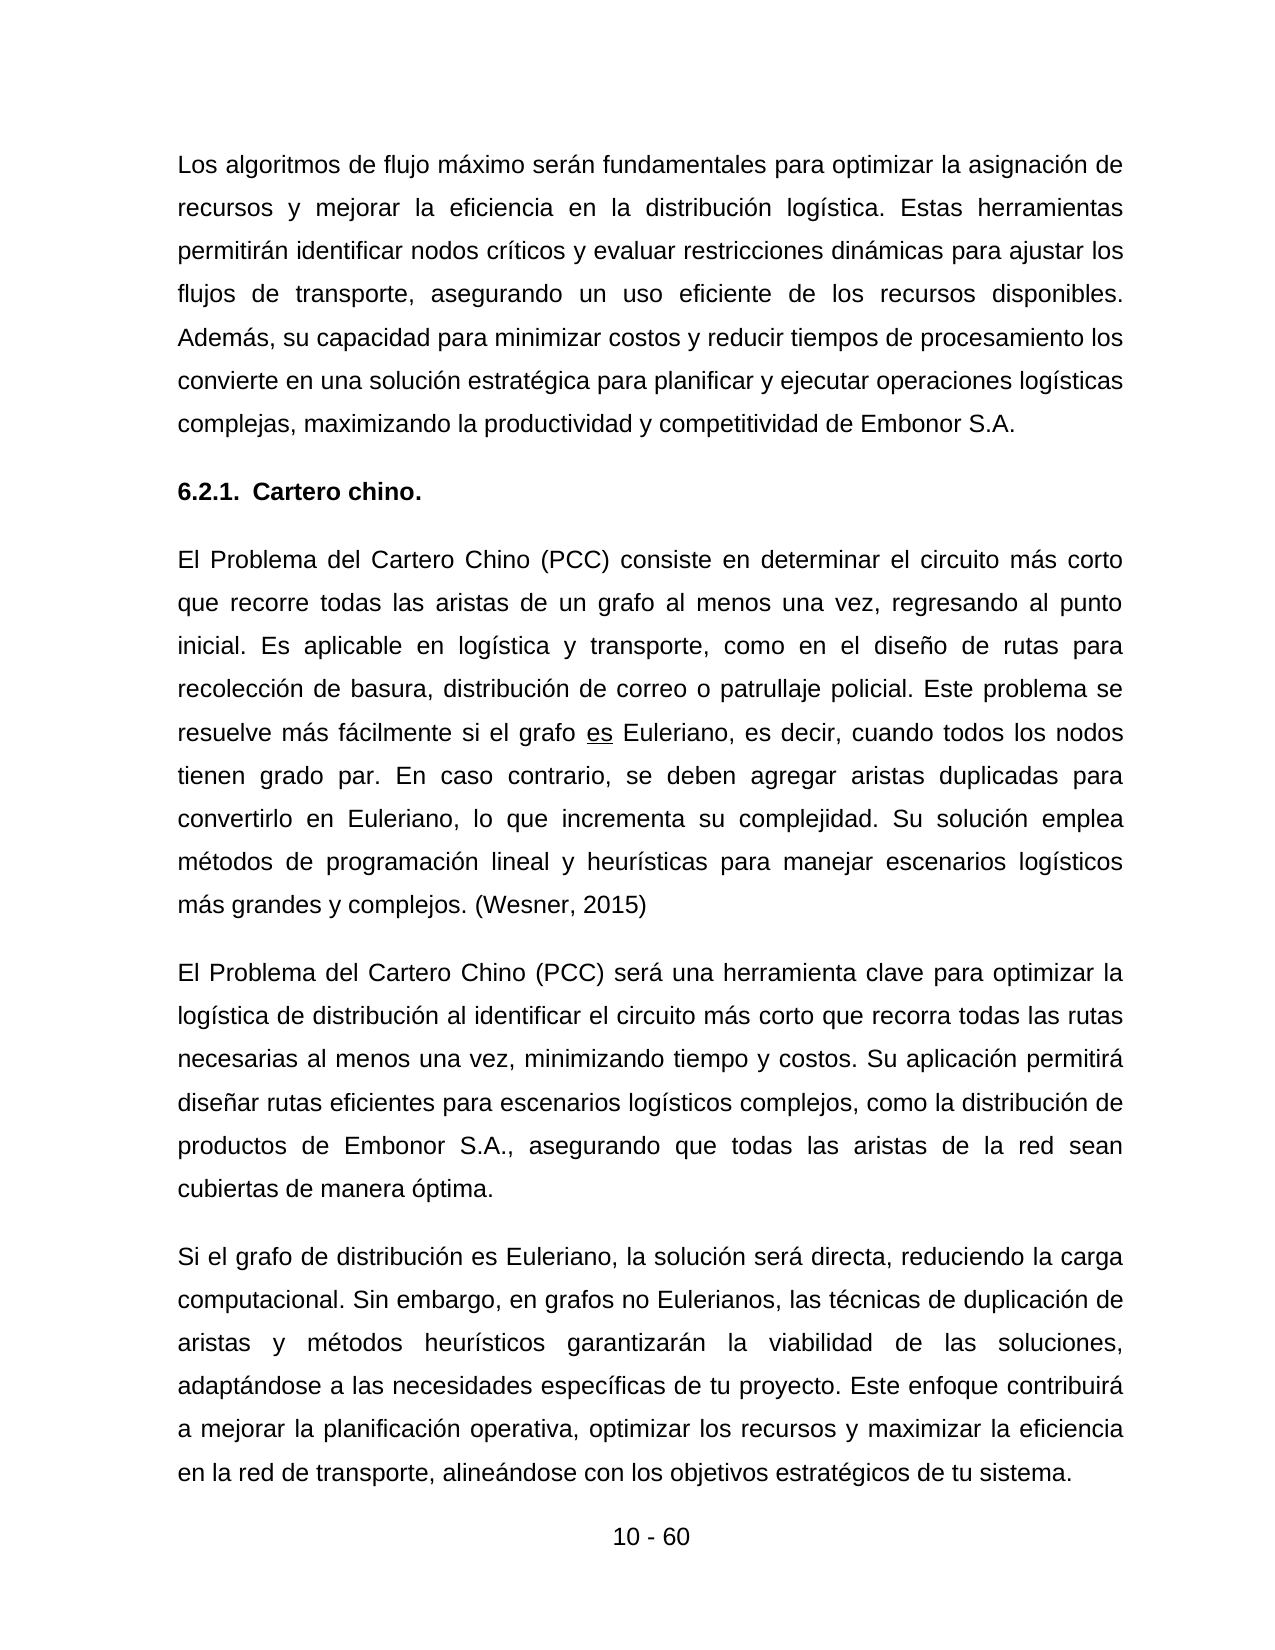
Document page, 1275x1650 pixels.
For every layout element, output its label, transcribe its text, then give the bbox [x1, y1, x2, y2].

text Si el grafo de distribución es Euleriano, la solución será directa, reduciendo la carga computacional. Sin embargo, en grafos no Eulerianos, las técnicas de duplicación de aristas y métodos heurísticos garantizarán la viabilidad de las soluciones, adaptándose a las necesidades específicas de tu proyecto. Este enfoque contribuirá a mejorar la planificación operativa, optimizar los recursos y maximizar la eficiencia en la red de transporte, alineándose con los objetivos estratégicos de tu sistema. [177, 1242, 1125, 1486]
text Los algoritmos de flujo máximo serán fundamentales para optimizar la asignación de recursos y mejorar la eficiencia en la distribución logística. Estas herramientas permitirán identificar nodos críticos y evaluar restricciones dinámicas para ajustar los flujos de transporte, asegurando un uso eficiente de los recursos disponibles. Además, su capacidad para minimizar costos y reducir tiempos de procesamiento los convierte en una solución estratégica para planificar y ejecutar operaciones logísticas complejas, maximizando la productividad y competitividad de Embonor S.A. [177, 150, 1125, 437]
text El Problema del Cartero Chino (PCC) consiste en determinar el circuito más corto que recorre todas las aristas de un grafo al menos una vez, regresando al punto inicial. Es aplicable en logística y transporte, como en el diseño de rutas para recolección de basura, distribución de correo o patrullaje policial. Este problema se resuelve más fácilmente si el grafo es Euleriano, es decir, cuando todos los nodos tienen grado par. En caso contrario, se deben agregar aristas duplicadas para convertirlo en Euleriano, lo que incrementa su complejidad. Su solución emplea métodos de programación lineal y heurísticas para manejar escenarios logísticos más grandes y complejos. [177, 545, 1125, 919]
subtitle Cartero chino. [177, 477, 1125, 506]
text El Problema del Cartero Chino (PCC) será una herramienta clave para optimizar la logística de distribución al identificar el circuito más corto que recorra todas las rutas necesarias al menos una vez, minimizando tiempo y costos. Su aplicación permitirá diseñar rutas eficientes para escenarios logísticos complejos, como la distribución de productos de Embonor S.A., asegurando que todas las aristas de la red sean cubiertas de manera óptima. [177, 958, 1125, 1202]
